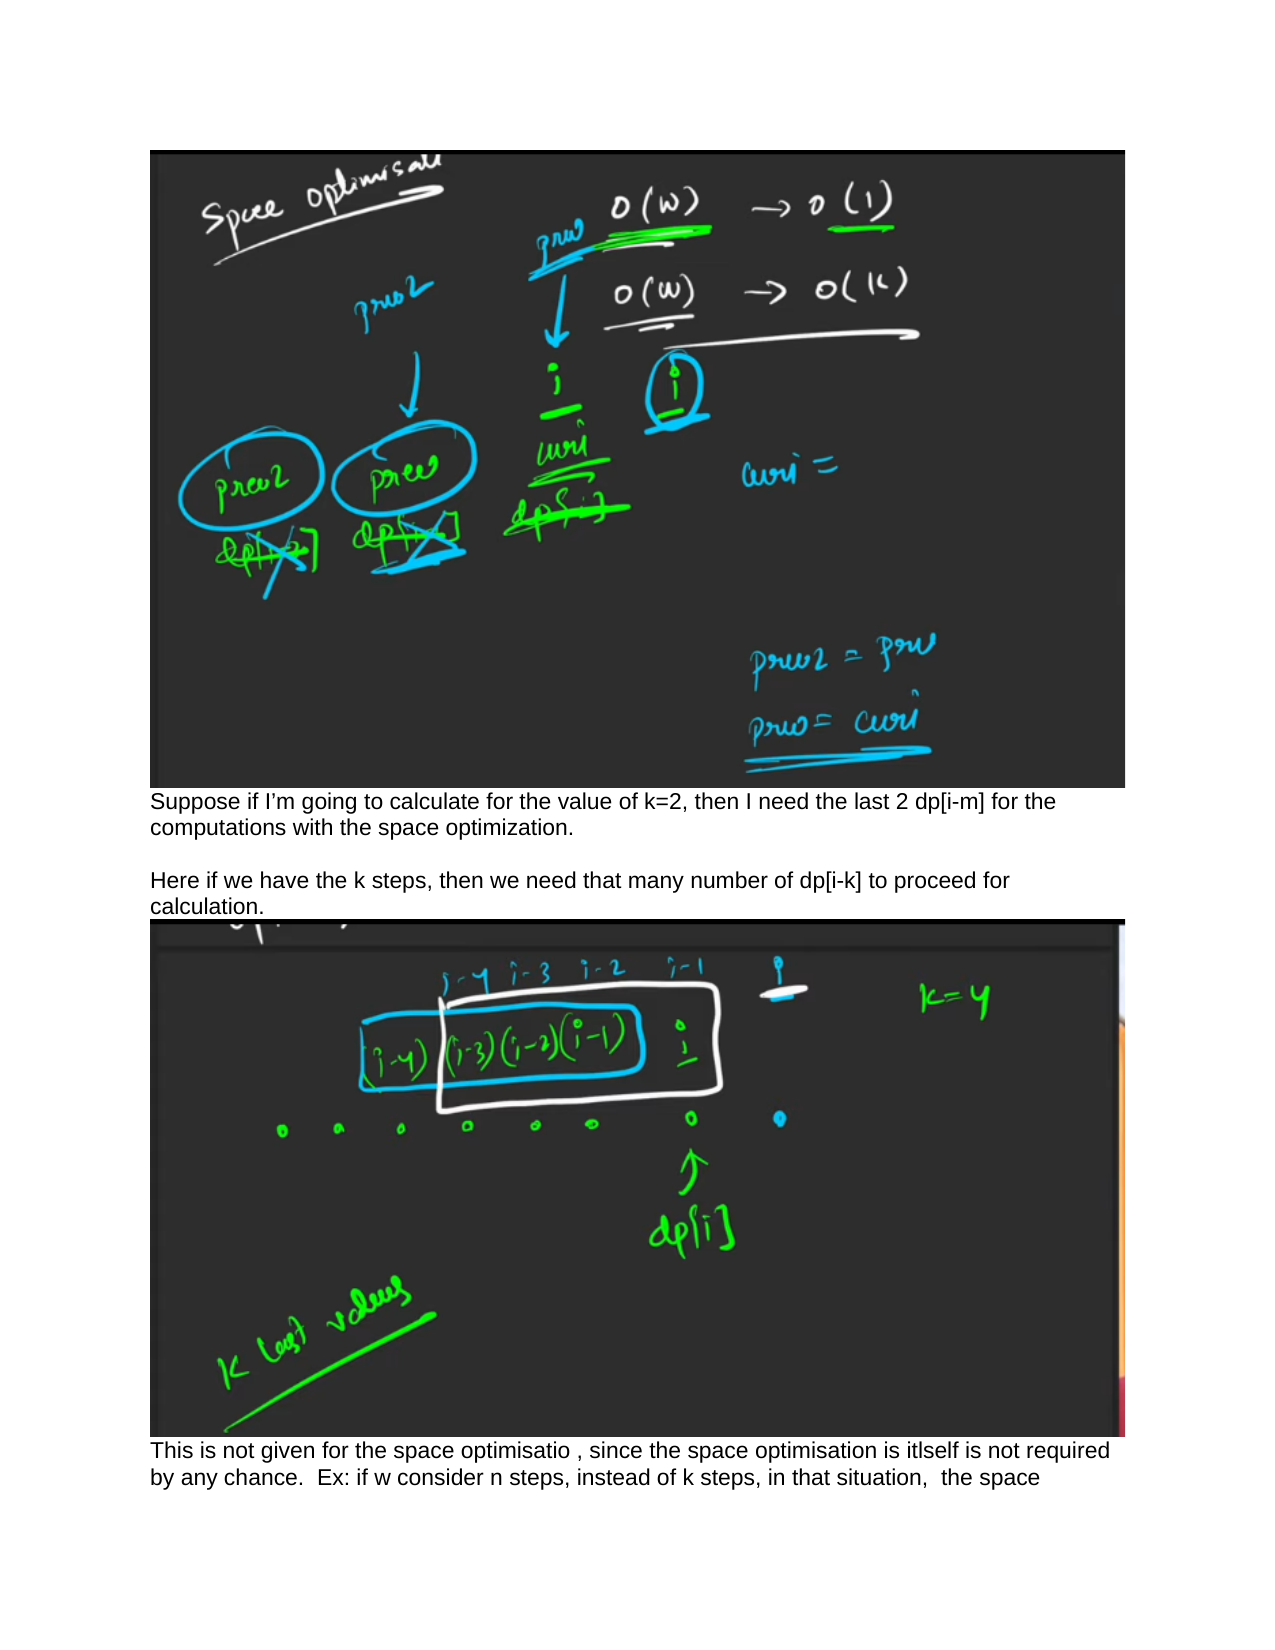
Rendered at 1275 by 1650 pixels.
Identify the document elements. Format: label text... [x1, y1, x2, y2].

picture [150, 150, 1125, 788]
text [150, 1437, 1125, 1490]
text Here if we have the k steps, then we need that many number of dp[i-k] to proceed for calculation. [150, 867, 1125, 919]
picture [150, 919, 1125, 1437]
text Suppose if I’m going to calculate for the value of k=2, then I need the last 2 dp[i-m] for the computations with the space optimization. [150, 788, 1125, 867]
